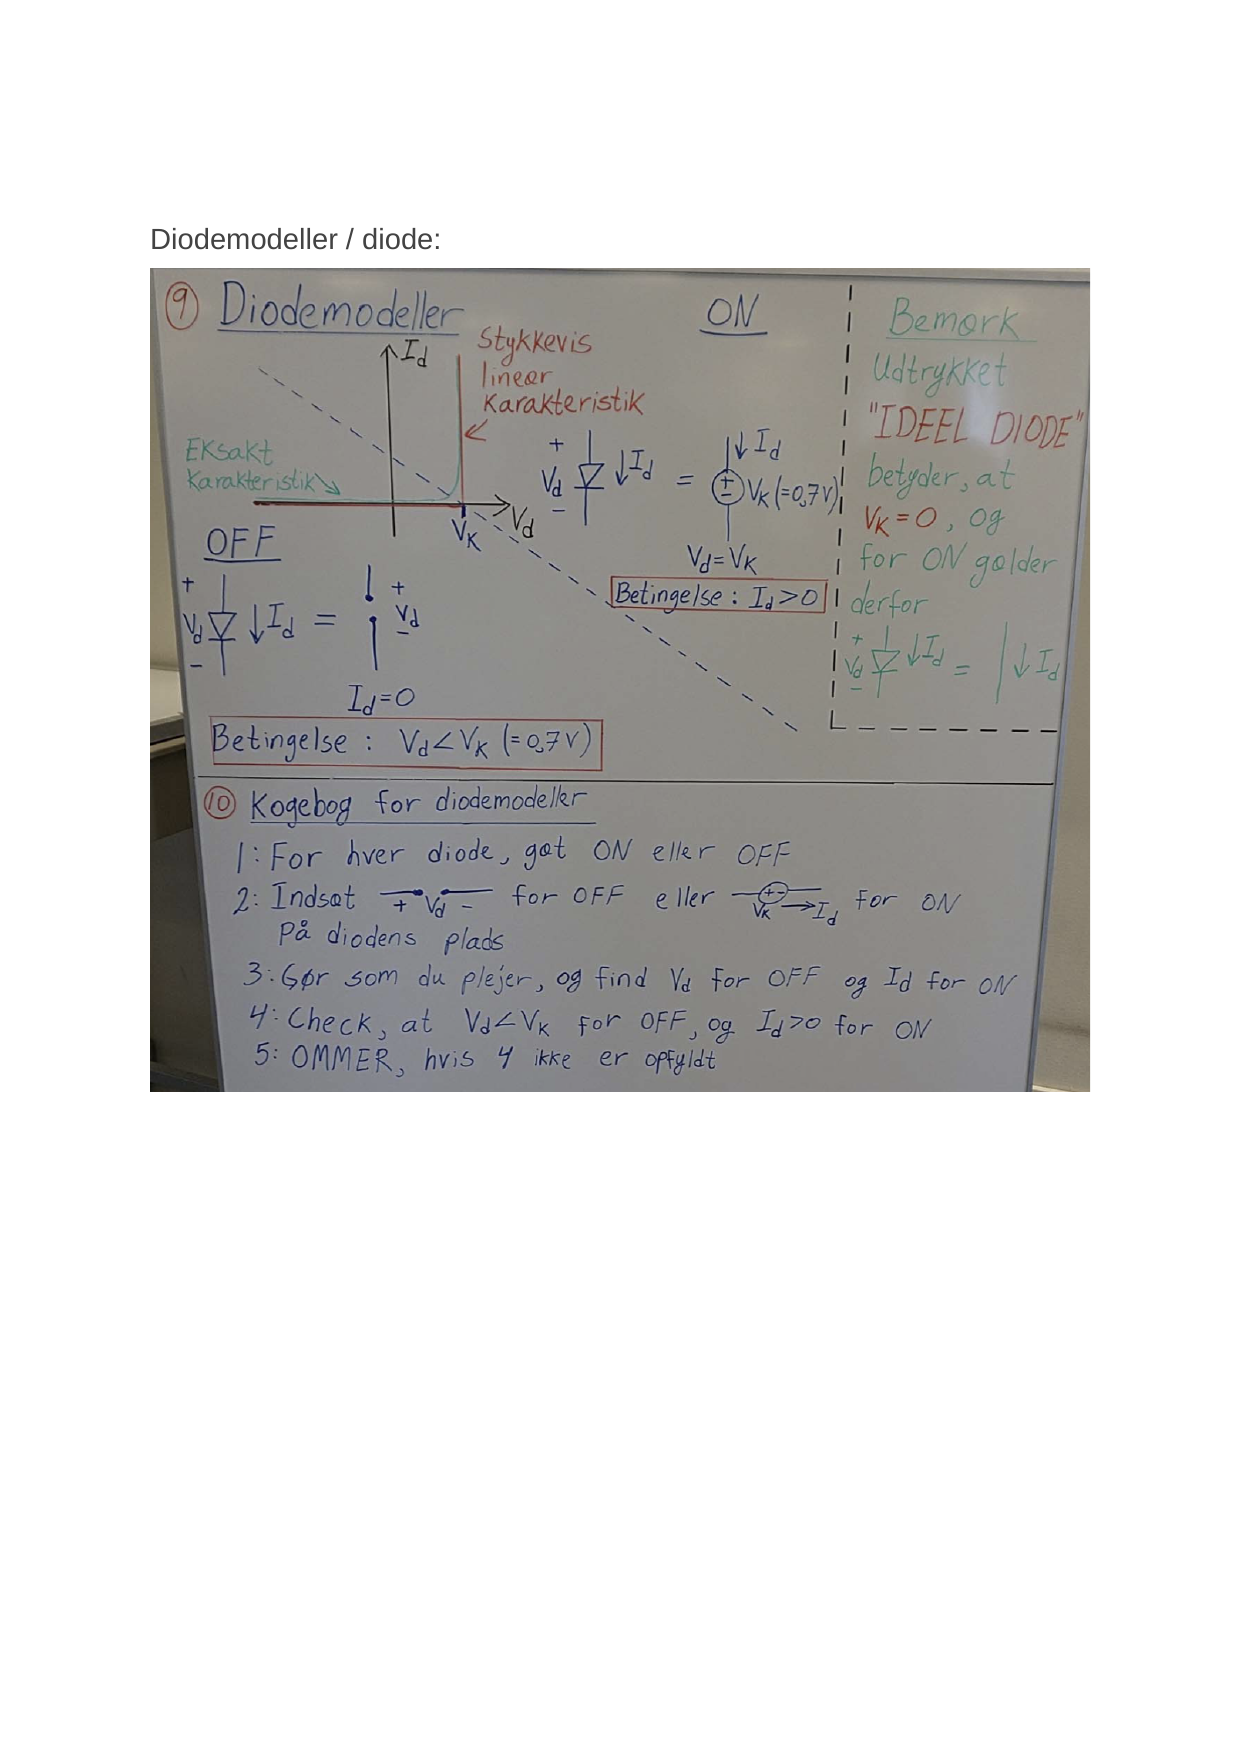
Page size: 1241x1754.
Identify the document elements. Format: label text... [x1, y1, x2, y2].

picture [150, 268, 1091, 1092]
subtitle Diodemodeller / diode: [150, 222, 1090, 255]
